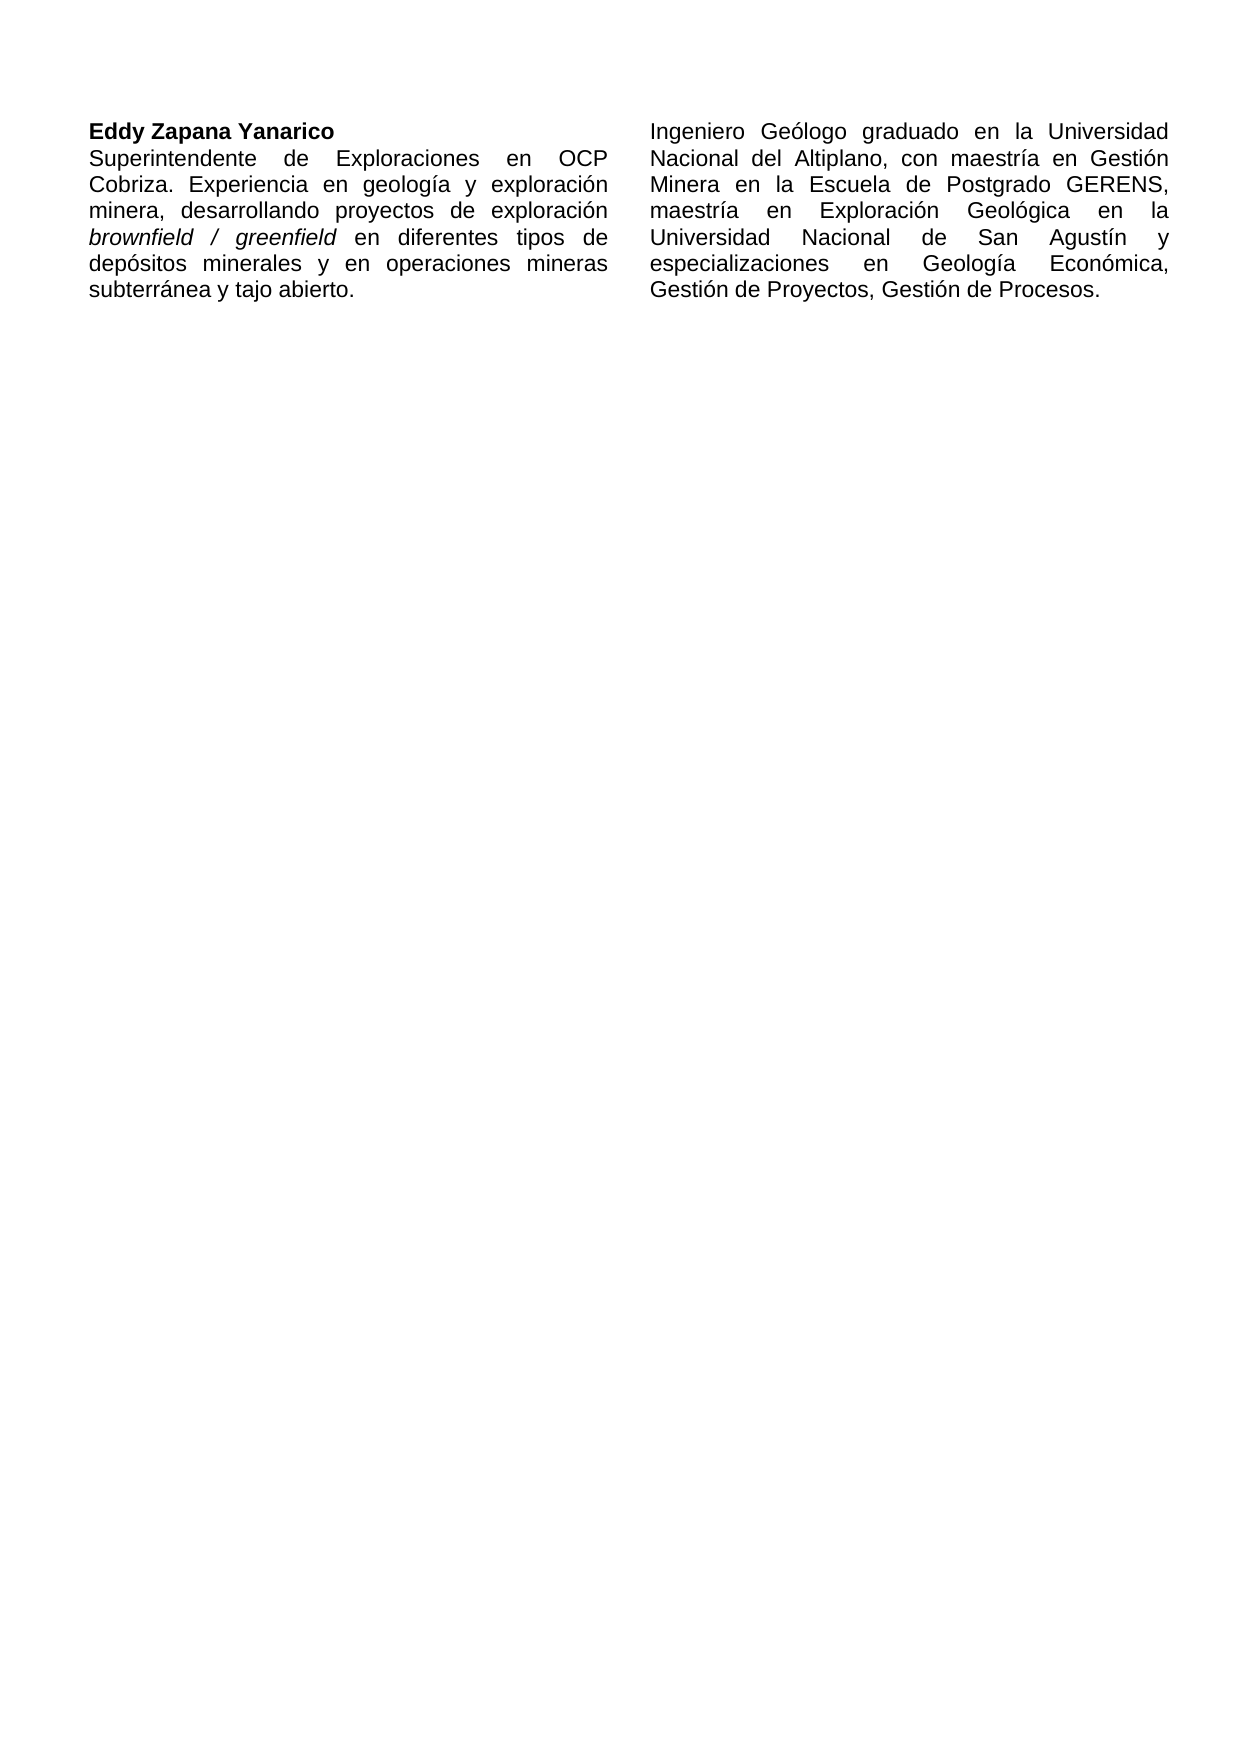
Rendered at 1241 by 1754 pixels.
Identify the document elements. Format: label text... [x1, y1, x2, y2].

text Eddy Zapana Yanarico [89, 118, 608, 144]
text Ingeniero Geólogo graduado en la Universidad Nacional del Altiplano, con maestría en Gestión Minera en la Escuela de Postgrado GERENS, maestría en Exploración Geológica en la Universidad Nacional de San Agustín y especializaciones en Geología Económica, Gestión de Proyectos, Gestión de Procesos. [649, 118, 1169, 303]
text Superintendente de Exploraciones en OCP Cobriza. Experiencia en geología y exploración minera, desarrollando proyectos de exploración brownfield / greenfield en diferentes tipos de depósitos minerales y en operaciones mineras subterránea y tajo abierto. [89, 144, 608, 303]
